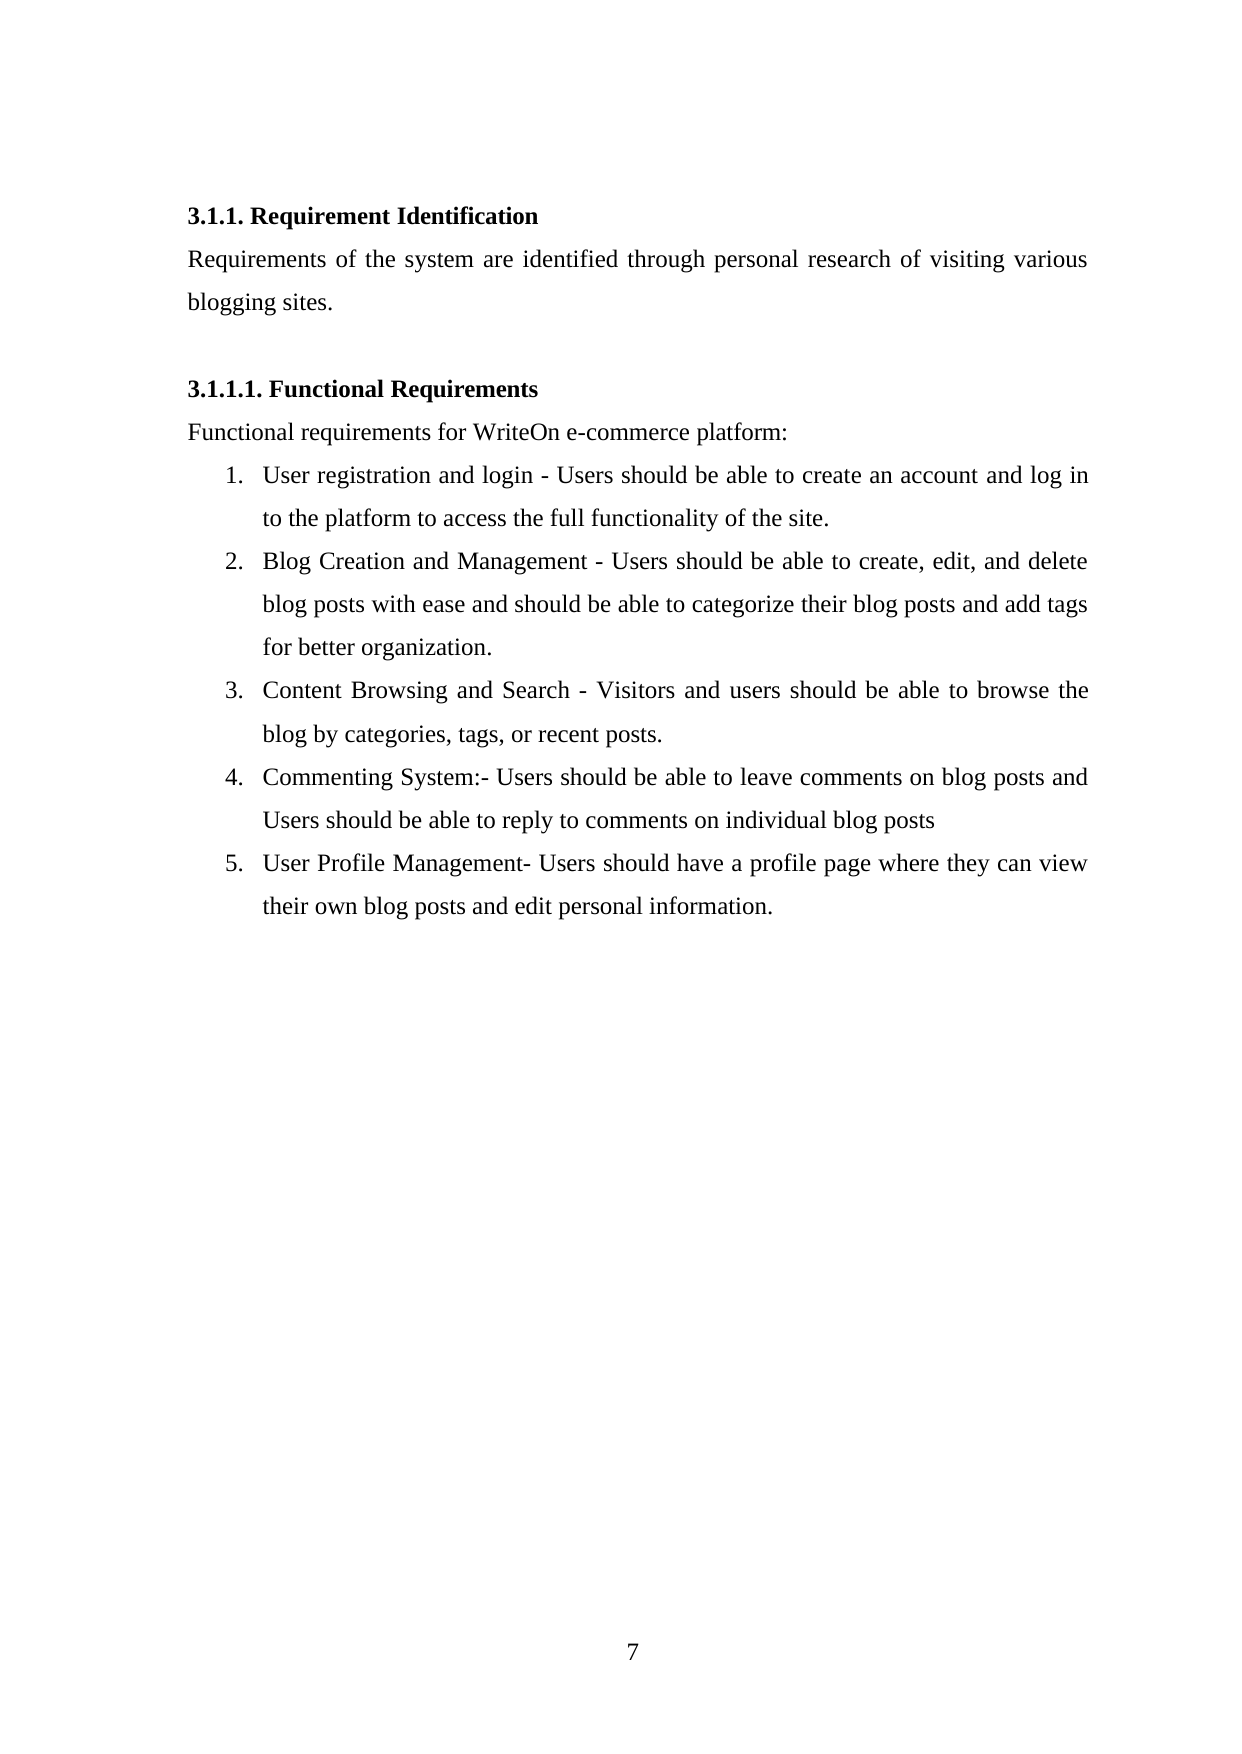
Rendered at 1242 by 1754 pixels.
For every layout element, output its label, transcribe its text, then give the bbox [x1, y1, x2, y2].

list User registration and login - Users should be able to create an account and log in to the platform to access the full functionality of the site. [225, 460, 1089, 532]
subtitle Requirement Identification [187, 201, 1109, 230]
list Commenting System:- Users should be able to leave comments on blog posts and Users should be able to reply to comments on individual blog posts [225, 762, 1089, 834]
text Requirements of the system are identified through personal research of visiting various blogging sites. [187, 244, 1089, 316]
subtitle Functional Requirements [187, 374, 1109, 402]
list Content Browsing and Search - Visitors and users should be able to browse the blog by categories, tags, or recent posts. [225, 676, 1090, 747]
list Blog Creation and Management - Users should be able to create, edit, and delete blog posts with ease and should be able to categorize their blog posts and add tags for better organization. [225, 546, 1089, 661]
list User Profile Management- Users should have a profile page where they can view their own blog posts and edit personal information. [225, 848, 1089, 920]
text Functional requirements for WriteOn e-commerce platform: [187, 417, 1109, 446]
